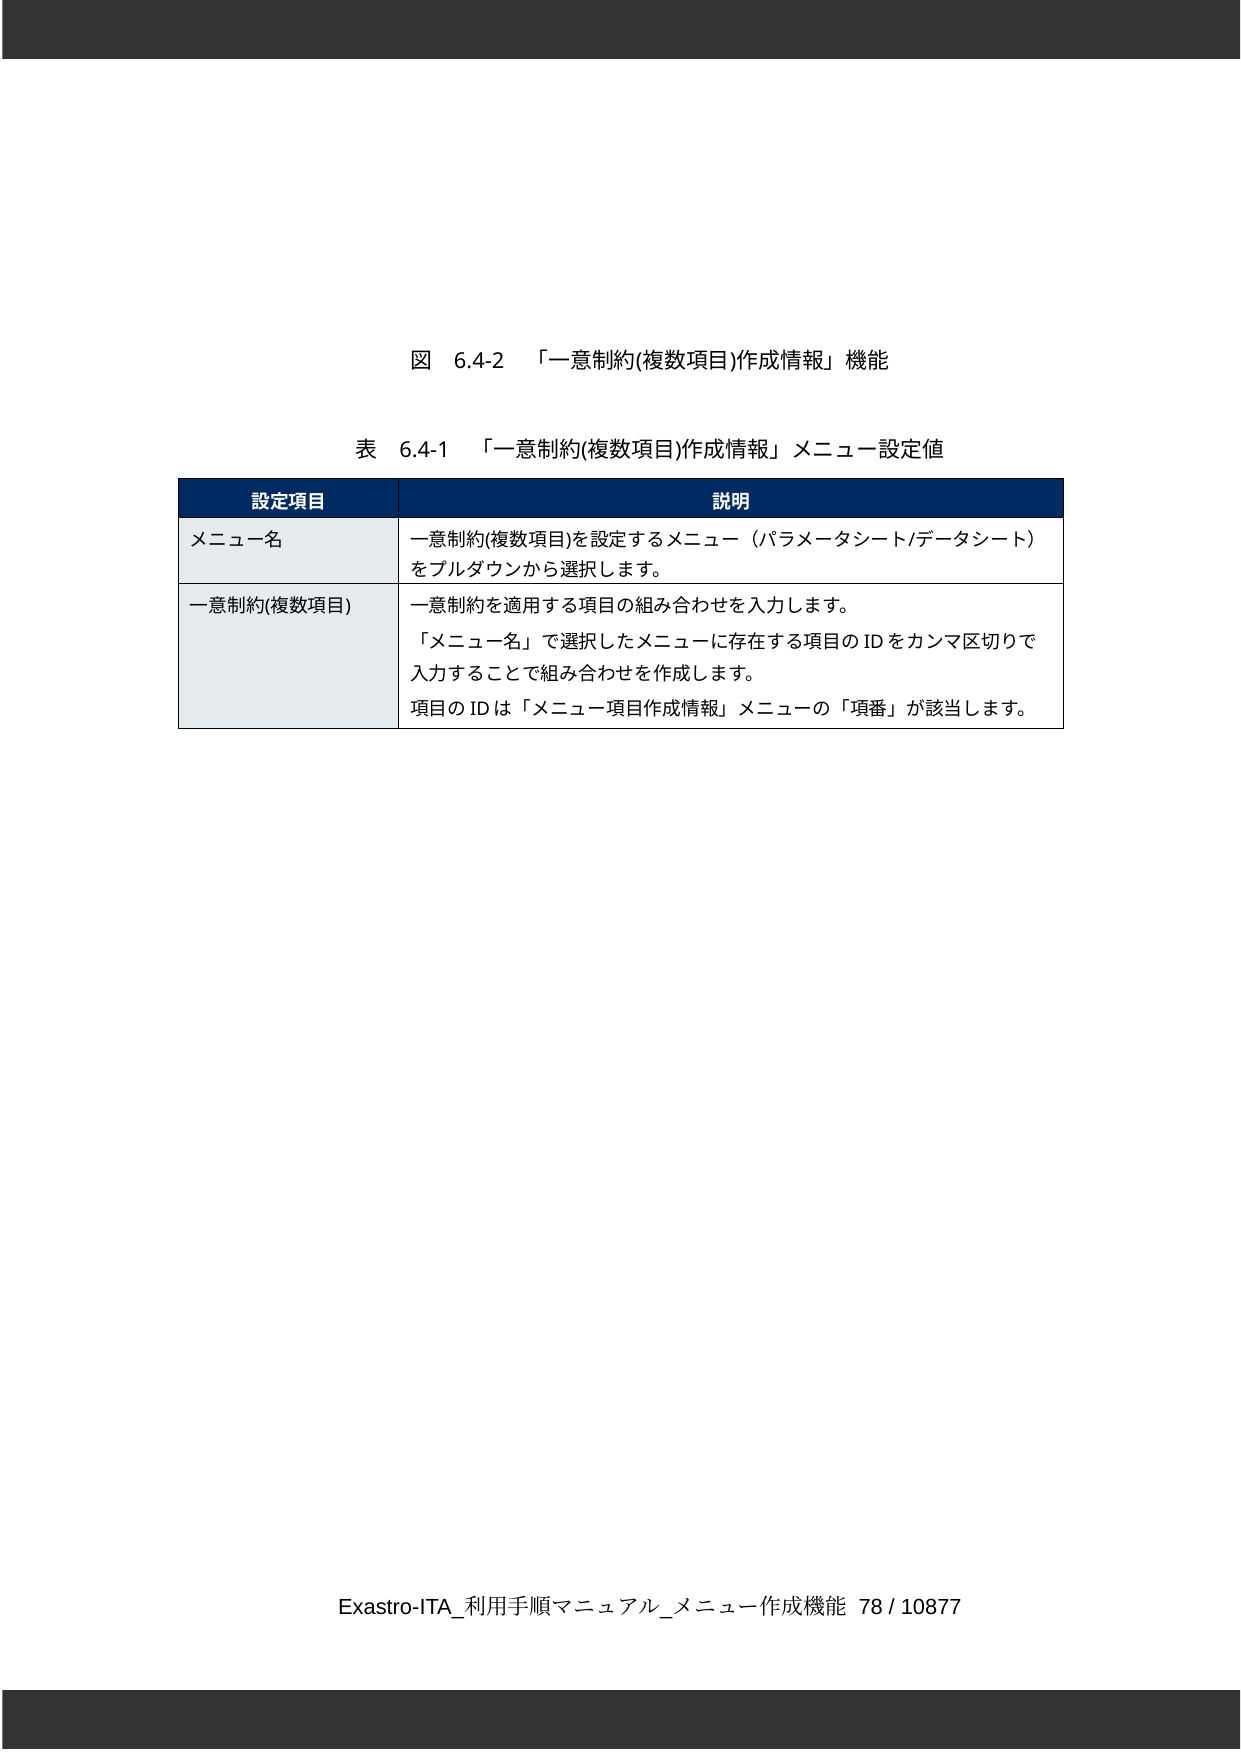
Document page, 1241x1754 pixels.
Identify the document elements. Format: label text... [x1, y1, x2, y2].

table_header 説明 [399, 479, 1063, 517]
picture [2, 0, 1241, 59]
table_cell 一意制約を適用する項目の組み合わせを入力します。 「メニュー名」で選択したメニューに存在する項目のIDをカンマ区切りで入力することで組み合わせを作成します。 項目のIDは「メニュー項目作成情報」メニューの「項番」が該当します。 [399, 584, 1063, 728]
table_cell 一意制約(複数項目)を設定するメニュー（パラメータシート/データシート）をプルダウンから選択します。 [399, 518, 1063, 583]
table_cell メニュー名 [179, 518, 398, 583]
table_header 設定項目 [179, 479, 398, 517]
picture [2, 1690, 1241, 1749]
text 図 6.4-2 「一意制約(複数項目)作成情報」機能 [148, 329, 1152, 389]
text 表 6.4-1 「一意制約(複数項目)作成情報」メニュー設定値 [148, 419, 1152, 478]
table_cell 一意制約(複数項目) [179, 584, 398, 728]
